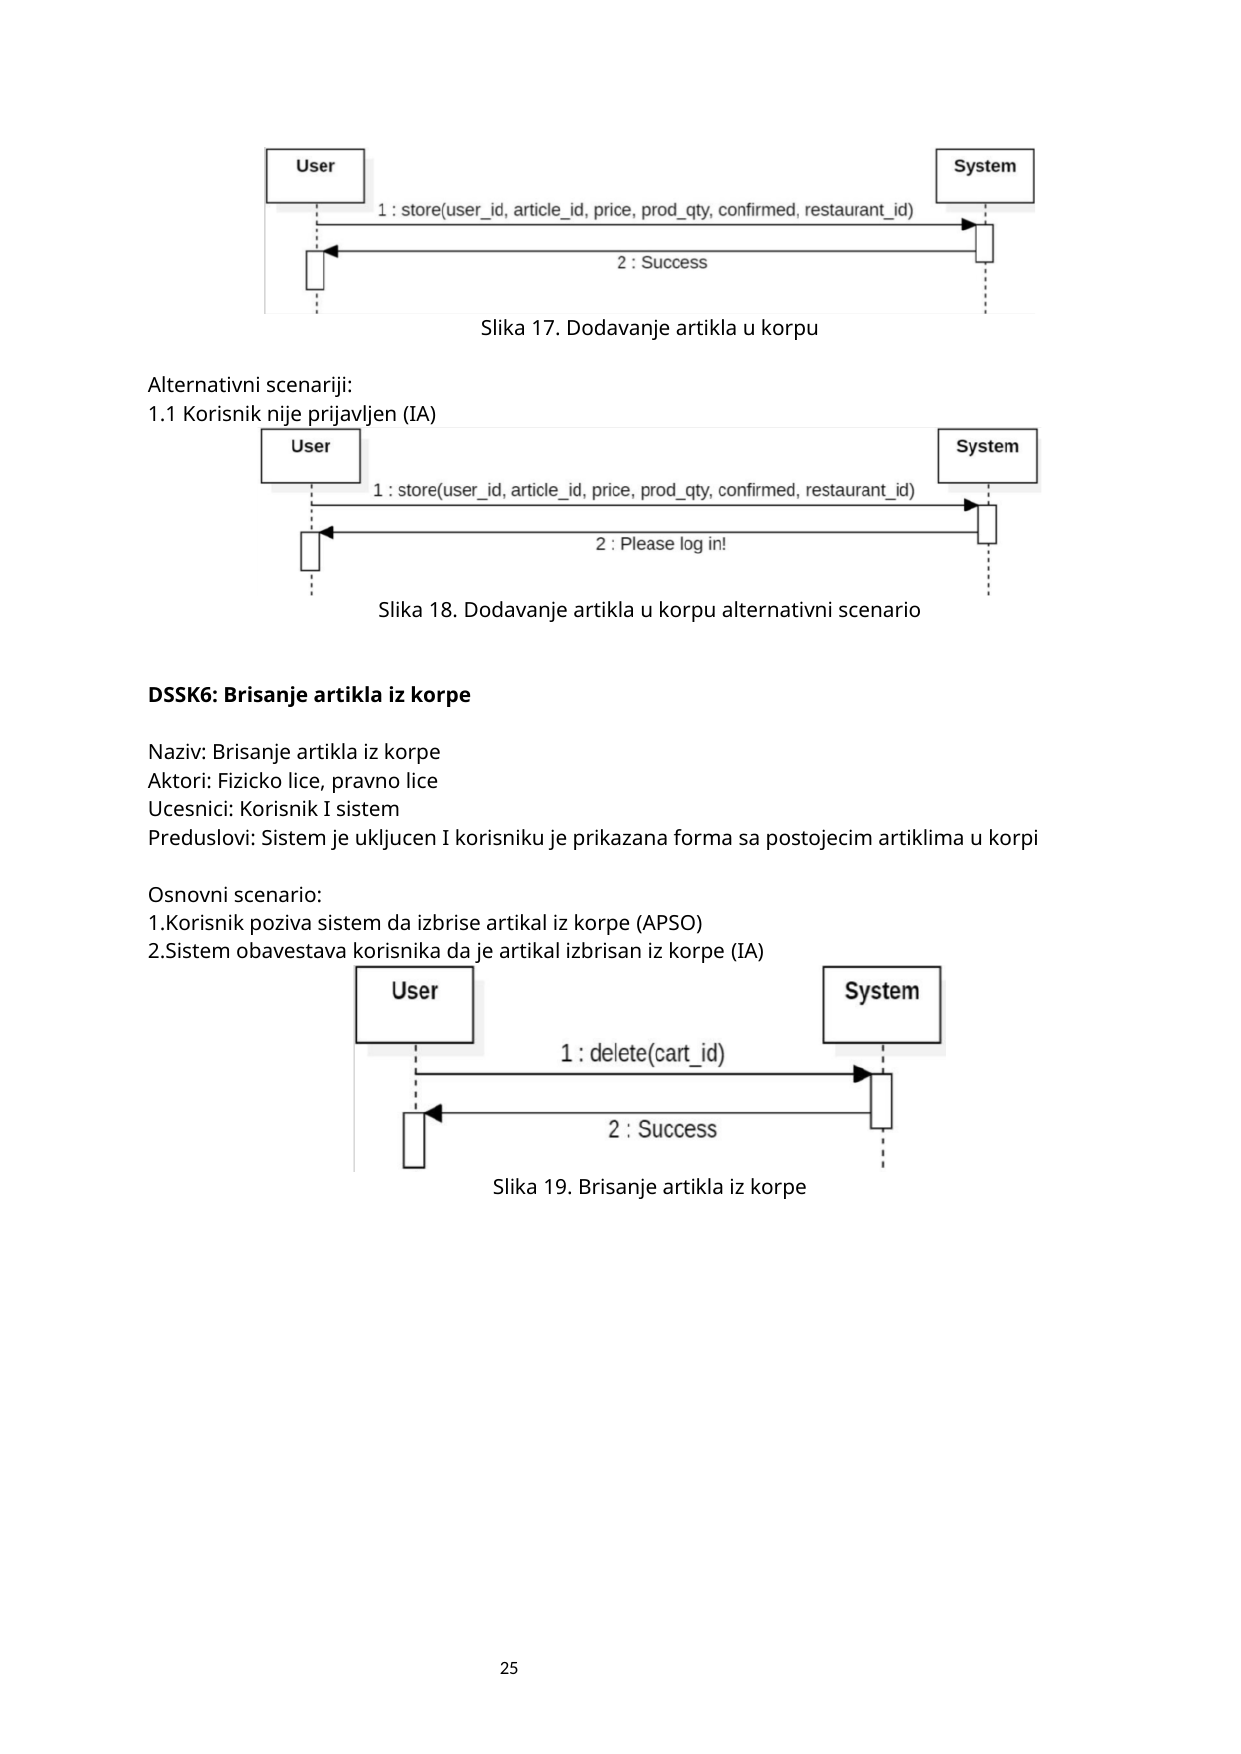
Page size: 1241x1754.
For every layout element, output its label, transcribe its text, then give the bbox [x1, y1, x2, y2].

picture [353, 965, 946, 1172]
list Preduslovi: Sistem je ukljucen I korisniku je prikazana forma sa postojecim artiklima u korpi [148, 823, 1152, 851]
list Ucesnici: Korisnik I sistem [148, 794, 1152, 823]
picture [264, 147, 1035, 314]
picture [257, 427, 1042, 596]
list Osnovni scenario: [148, 880, 1152, 908]
list Alternativni scenariji: [148, 370, 1152, 399]
list 2.Sistem obavestava korisnika da je artikal izbrisan iz korpe (IA) [148, 937, 1152, 965]
list 1.Korisnik poziva sistem da izbrise artikal iz korpe (APSO) [148, 908, 1152, 937]
list Slika 17. Dodavanje artikla u korpu [148, 313, 1152, 342]
list Slika 19. Brisanje artikla iz korpe [148, 1172, 1152, 1200]
list Aktori: Fizicko lice, pravno lice [148, 766, 1152, 794]
list Naziv: Brisanje artikla iz korpe [148, 737, 1152, 766]
list DSSK6: Brisanje artikla iz korpe [148, 681, 1152, 709]
list Slika 18. Dodavanje artikla u korpu alternativni scenario [148, 595, 1152, 624]
list 1.1 Korisnik nije prijavljen (IA) [148, 399, 1152, 427]
